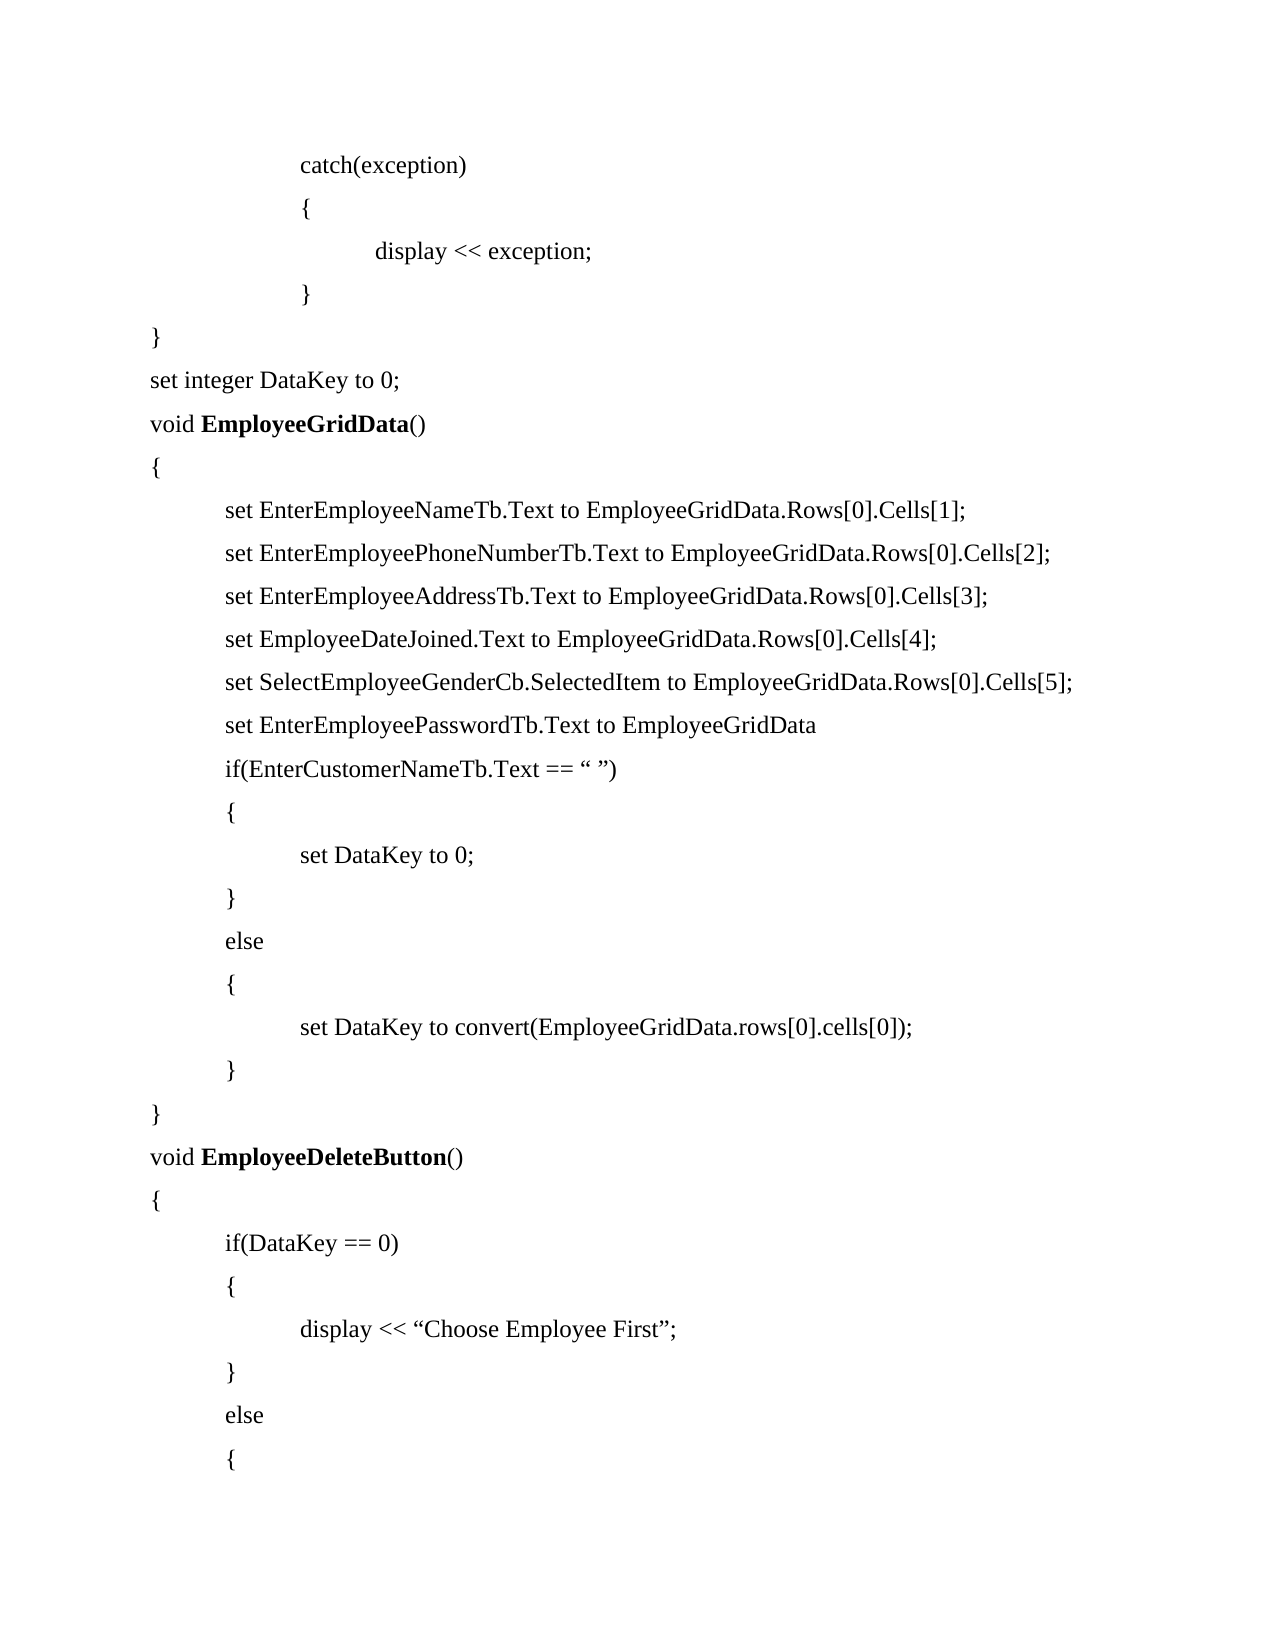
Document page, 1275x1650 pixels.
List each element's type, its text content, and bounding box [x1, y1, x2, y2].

text } [150, 1056, 1125, 1084]
text else [150, 1401, 1125, 1429]
text catch(exception) [225, 150, 1125, 179]
text set EnterEmployeeNameTb.Text to EmployeeGridData.Rows[0].Cells[1]; [150, 495, 1125, 524]
text { [150, 1444, 1125, 1472]
text } [225, 279, 1125, 308]
text void EmployeeGridData() [150, 409, 1125, 437]
text void EmployeeDeleteButton() [150, 1142, 1125, 1171]
text { [150, 797, 1125, 826]
text if(DataKey == 0) [150, 1228, 1125, 1257]
text set EnterEmployeePhoneNumberTb.Text to EmployeeGridData.Rows[0].Cells[2]; [150, 538, 1125, 567]
text display << “Choose Employee First”; [225, 1314, 1125, 1343]
text { [225, 193, 1125, 222]
text { [150, 969, 1125, 998]
text else [150, 926, 1125, 955]
text { [150, 1185, 1125, 1214]
text } [150, 1357, 1125, 1386]
text { [150, 452, 1125, 481]
text set integer DataKey to 0; [150, 366, 1125, 394]
text } [150, 1099, 1125, 1127]
text } [150, 883, 1125, 912]
text set SelectEmployeeGenderCb.SelectedItem to EmployeeGridData.Rows[0].Cells[5]; [150, 667, 1125, 696]
text if(EnterCustomerNameTb.Text == “ ”) [150, 754, 1125, 782]
text set DataKey to 0; [225, 840, 1125, 869]
text set DataKey to convert(EmployeeGridData.rows[0].cells[0]); [225, 1012, 1125, 1041]
text { [150, 1271, 1125, 1300]
text set EnterEmployeePasswordTb.Text to EmployeeGridData [150, 711, 1125, 739]
text } [150, 322, 1125, 351]
text set EmployeeDateJoined.Text to EmployeeGridData.Rows[0].Cells[4]; [150, 624, 1125, 653]
text display << exception; [300, 236, 1125, 265]
text set EnterEmployeeAddressTb.Text to EmployeeGridData.Rows[0].Cells[3]; [150, 581, 1125, 610]
